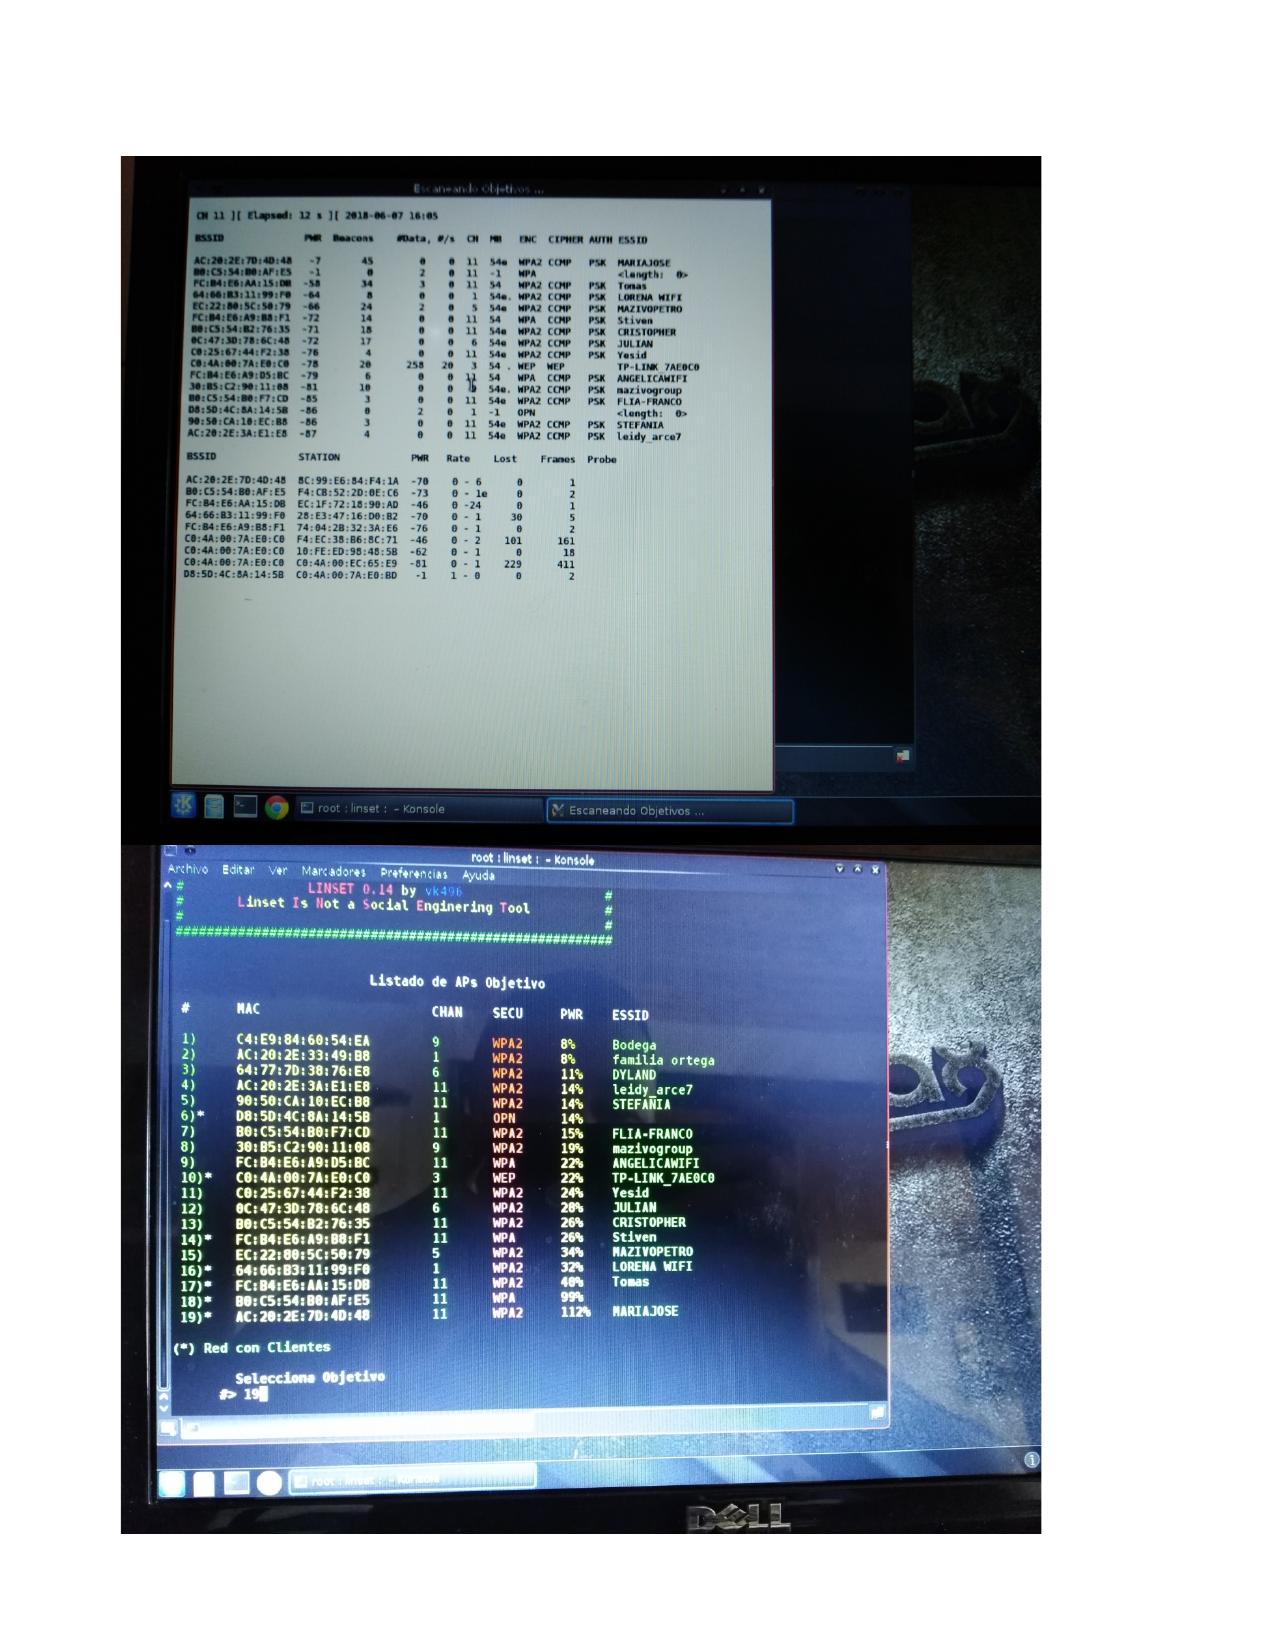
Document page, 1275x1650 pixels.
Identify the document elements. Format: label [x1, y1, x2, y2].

picture [120, 156, 1042, 1534]
